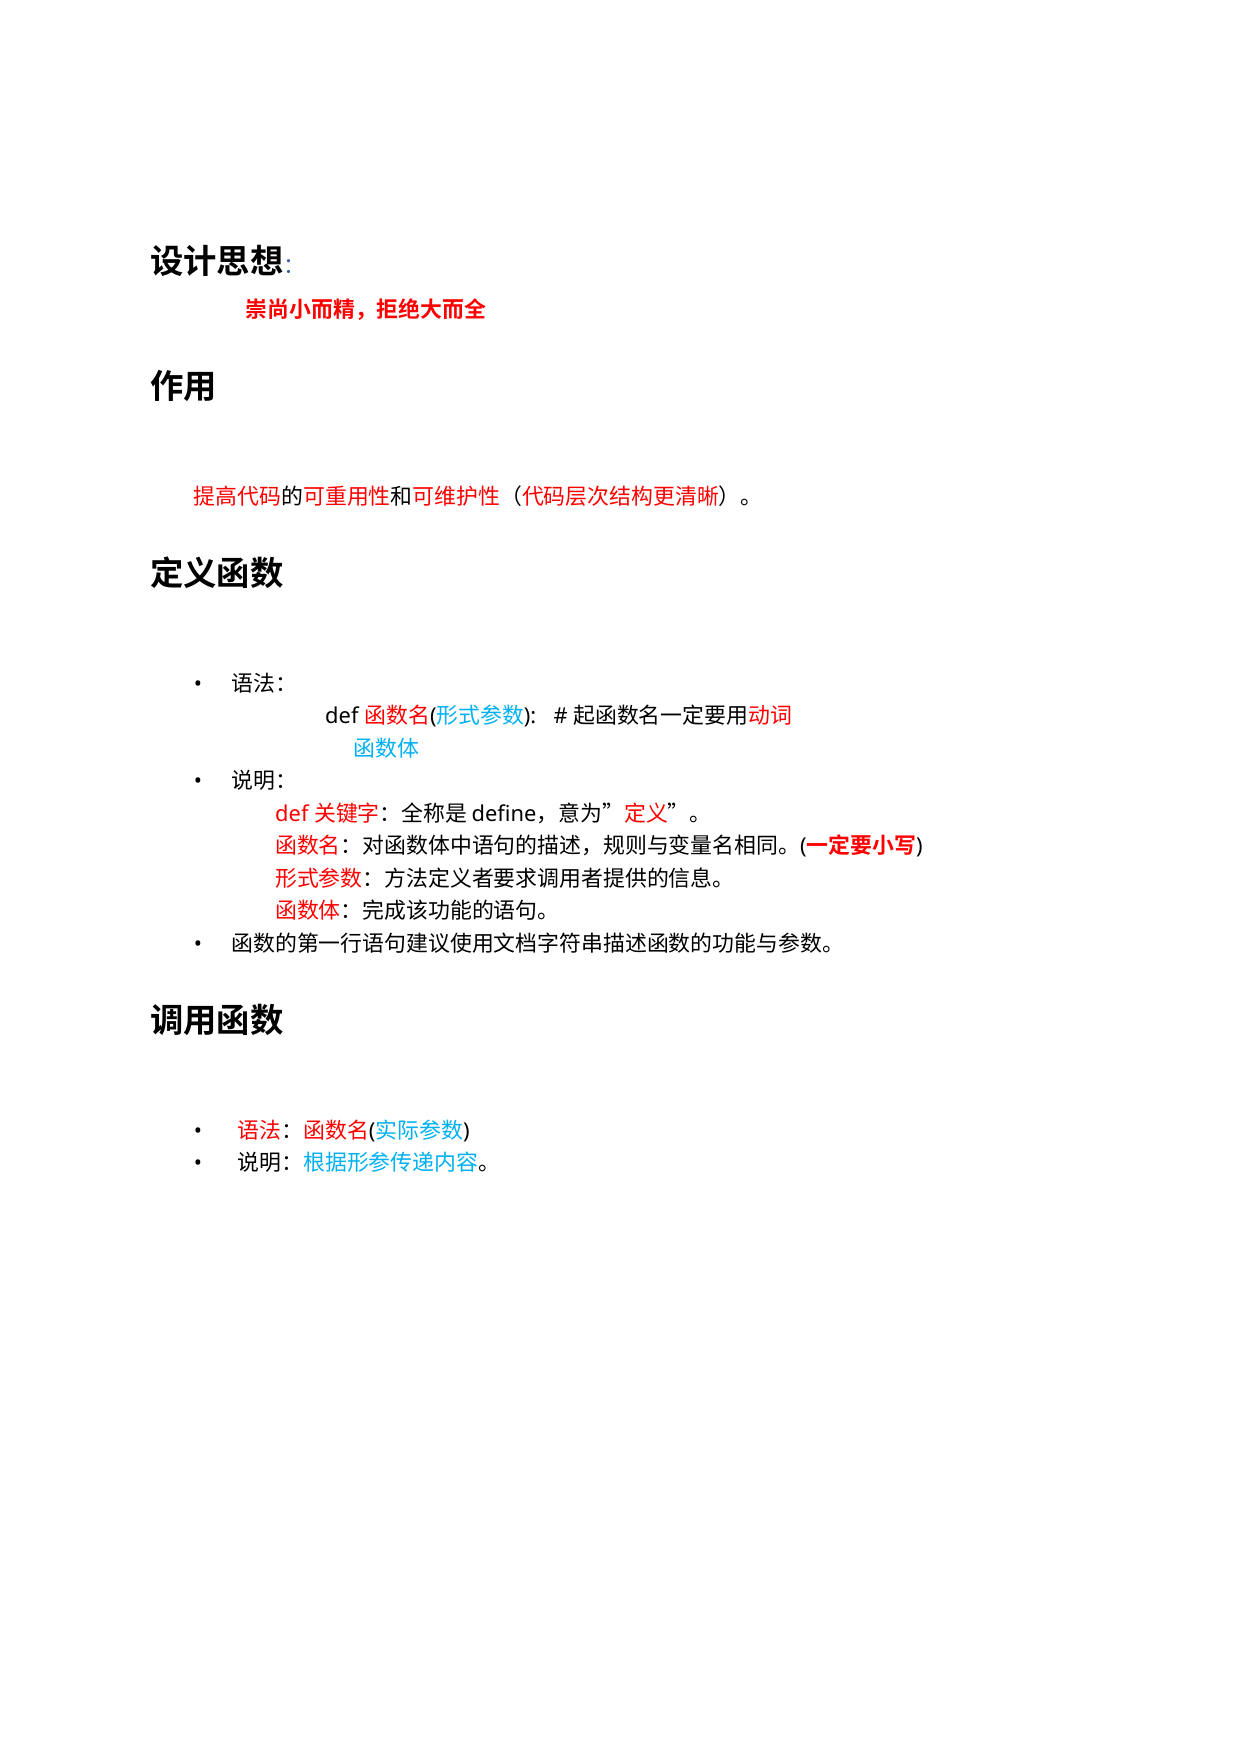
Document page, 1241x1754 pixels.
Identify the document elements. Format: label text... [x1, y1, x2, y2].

list 说明：根据形参传递内容。 [194, 1145, 1090, 1177]
text 设计思想： [150, 227, 1090, 292]
text 崇尚小而精，拒绝大而全 [150, 292, 1090, 324]
text 作用 [150, 352, 1090, 417]
text 函数名：对函数体中语句的描述，规则与变量名相同。(一定要小写) [275, 828, 1090, 861]
text def 函数名(形式参数): # 起函数名一定要用动词 [325, 698, 1090, 731]
text 提高代码的可重用性和可维护性（代码层次结构更清晰）。 [150, 479, 1090, 511]
text 形式参数：方法定义者要求调用者提供的信息。 [275, 861, 1090, 893]
list 语法： [194, 666, 1090, 698]
text 调用函数 [150, 985, 1090, 1050]
text def 关键字：全称是define，意为”定义”。 [275, 796, 1090, 828]
text 函数体：完成该功能的语句。 [275, 893, 1090, 926]
text 定义函数 [150, 538, 1090, 603]
list 函数的第一行语句建议使用文档字符串描述函数的功能与参数。 [194, 926, 1090, 958]
text 函数体 [325, 731, 1090, 763]
list 说明： [194, 763, 1090, 796]
list 语法：函数名(实际参数) [194, 1112, 1090, 1145]
